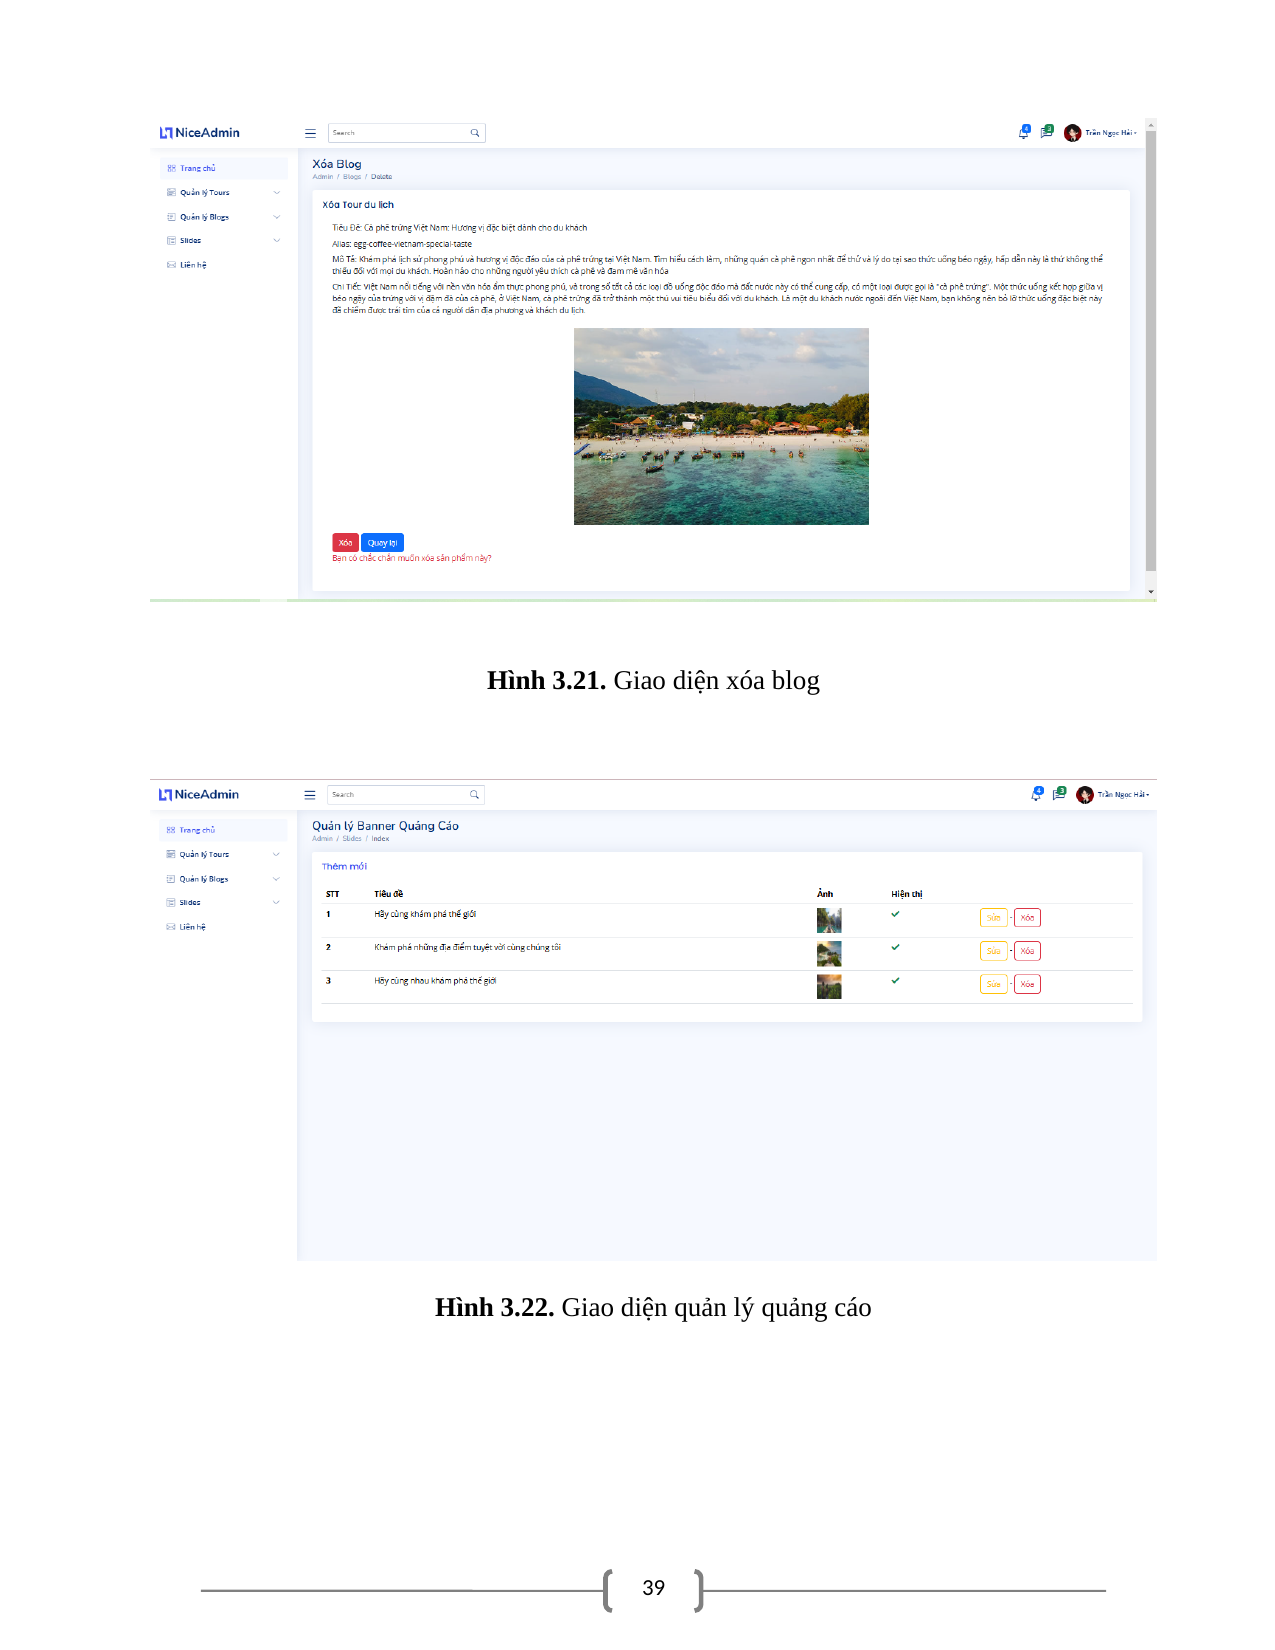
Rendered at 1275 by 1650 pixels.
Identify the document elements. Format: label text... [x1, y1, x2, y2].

text Hình 3.21. Giao diện xóa blog [150, 664, 1157, 695]
picture [150, 779, 1157, 1261]
text Hình 3.22. Giao diện quản lý quảng cáo [150, 1291, 1157, 1322]
picture [150, 118, 1157, 602]
